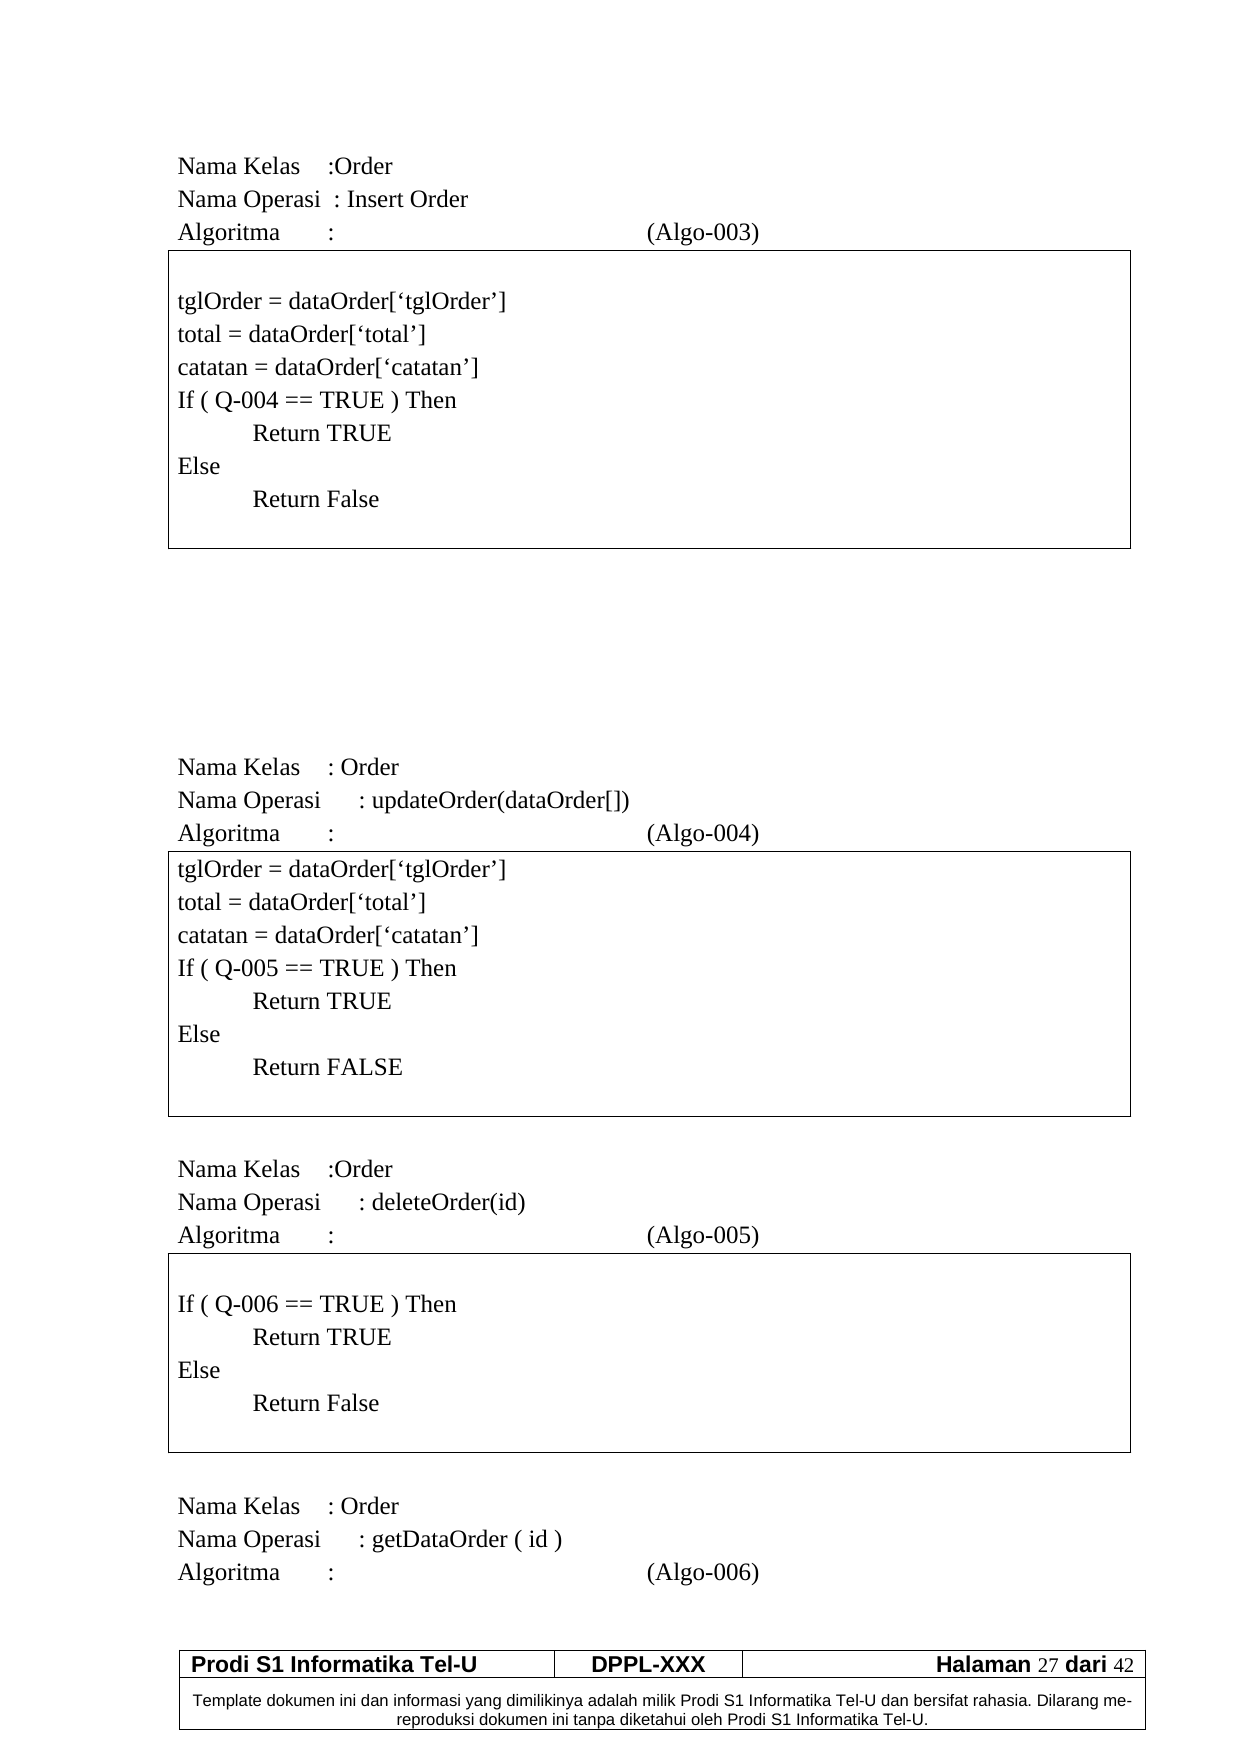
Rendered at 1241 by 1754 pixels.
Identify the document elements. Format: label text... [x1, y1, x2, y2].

text Nama Kelas : Order [177, 752, 1122, 781]
text Algoritma : (Algo-003) [177, 217, 1122, 246]
text Return False [169, 1385, 1130, 1417]
text Algoritma : (Algo-006) [177, 1557, 1122, 1586]
text If ( Q-005 == TRUE ) Then [169, 950, 1130, 982]
text Return TRUE [169, 983, 1130, 1015]
text catatan = dataOrder[‘catatan’] [169, 349, 1130, 381]
text Algoritma : (Algo-004) [177, 818, 1122, 847]
text Nama Operasi : Insert Order [177, 184, 1122, 213]
text If ( Q-006 == TRUE ) Then [169, 1286, 1130, 1318]
text Return False [169, 481, 1130, 513]
text Else [169, 1352, 1130, 1384]
text Return FALSE [169, 1049, 1130, 1081]
text total = dataOrder[‘total’] [169, 884, 1130, 916]
text Nama Kelas :Order [177, 1154, 1122, 1183]
text Nama Kelas : Order [177, 1491, 1122, 1519]
text tglOrder = dataOrder[‘tglOrder’] [169, 852, 1130, 883]
text Else [169, 448, 1130, 480]
text total = dataOrder[‘total’] [169, 316, 1130, 348]
text Algoritma : (Algo-005) [177, 1220, 1122, 1249]
text Return TRUE [169, 1319, 1130, 1351]
text Return TRUE [169, 415, 1130, 447]
text catatan = dataOrder[‘catatan’] [169, 917, 1130, 949]
text Nama Operasi : deleteOrder(id) [177, 1187, 1122, 1216]
text Nama Operasi : updateOrder(dataOrder[]) [177, 785, 1122, 813]
text If ( Q-004 == TRUE ) Then [169, 382, 1130, 414]
text Nama Kelas :Order [177, 151, 1122, 180]
text Nama Operasi : getDataOrder ( id ) [177, 1524, 1122, 1552]
text Else [169, 1016, 1130, 1048]
text tglOrder = dataOrder[‘tglOrder’] [169, 283, 1130, 315]
